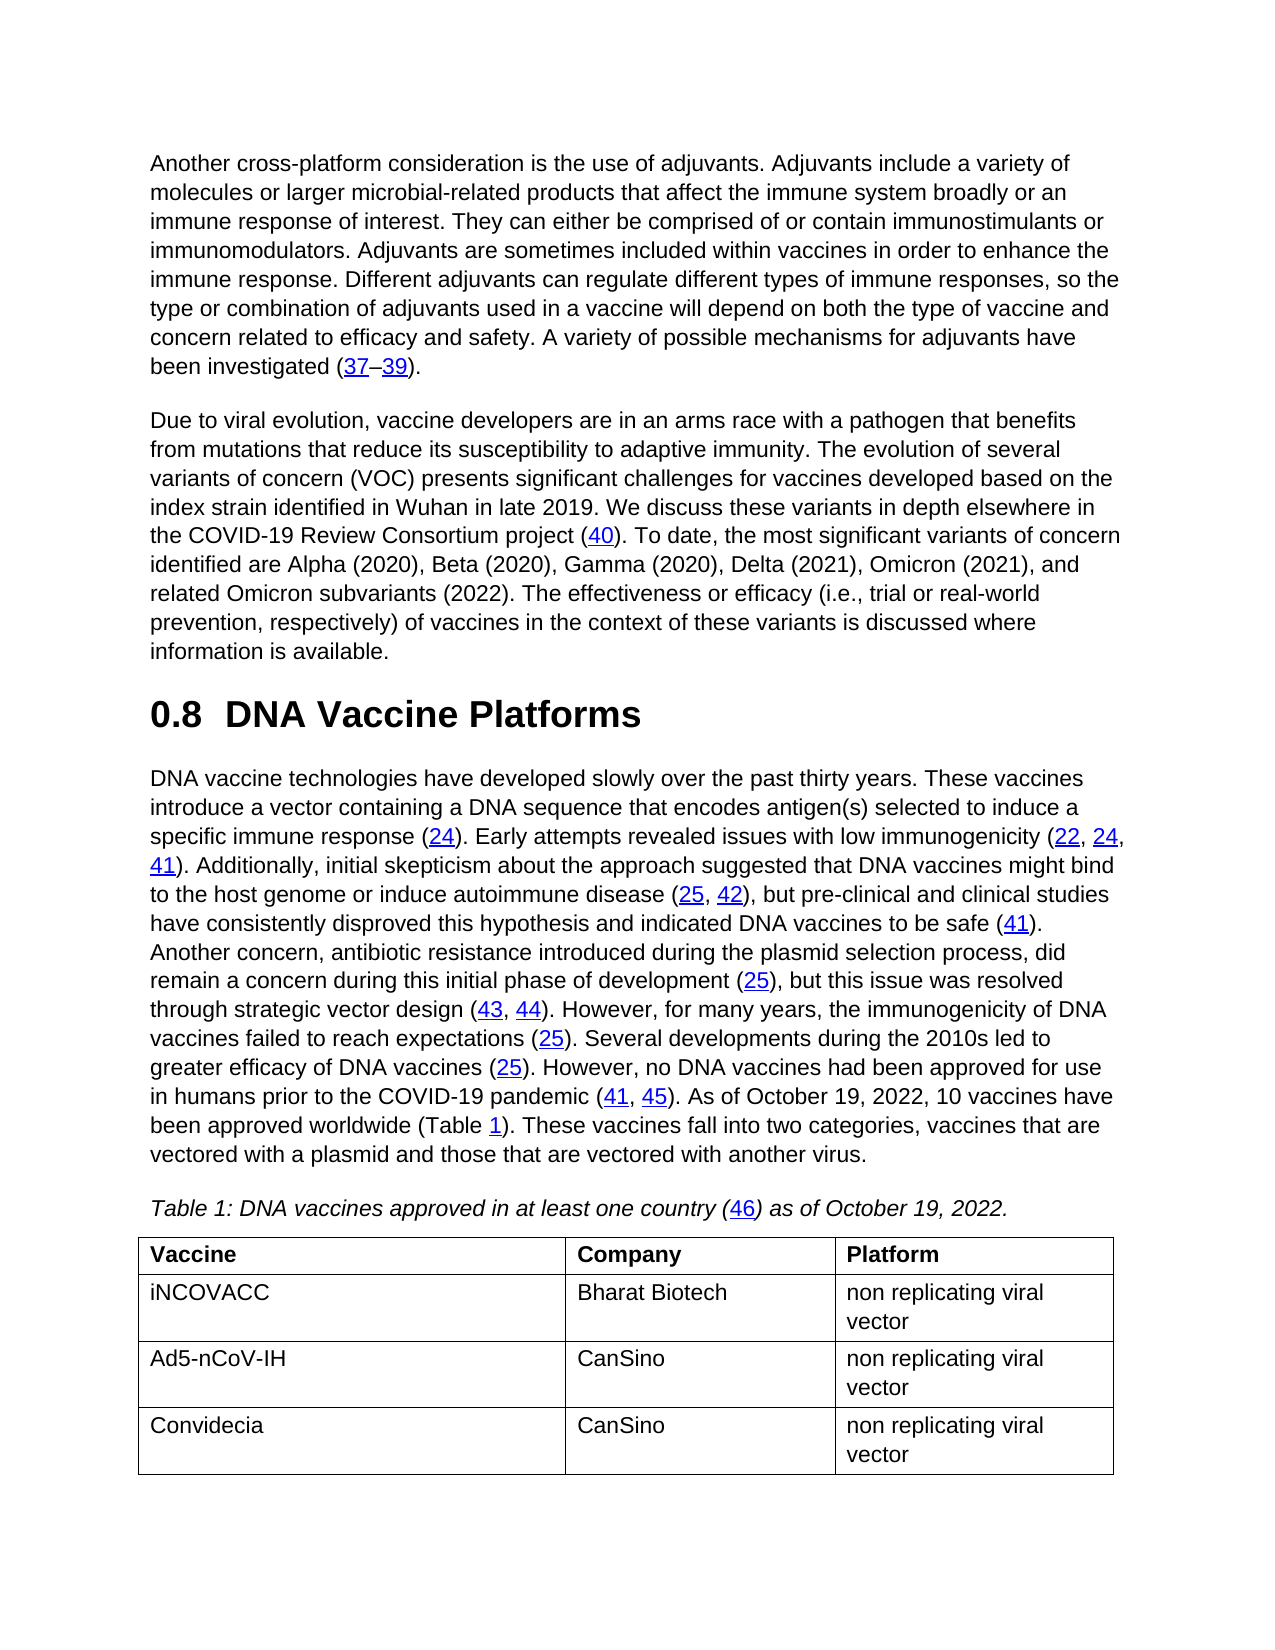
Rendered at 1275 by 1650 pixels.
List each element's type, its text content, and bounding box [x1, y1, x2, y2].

table_cell Convidecia [139, 1408, 565, 1473]
table_cell non replicating viral vector [836, 1342, 1113, 1407]
table_cell CanSino [566, 1342, 835, 1407]
text Another cross-platform consideration is the use of adjuvants. Adjuvants include a variety of molecules or larger microbial-related products that affect the immune system broadly or an immune response of interest. They can either be comprised of or contain immunostimulants or immunomodulators. Adjuvants are sometimes included within vaccines in order to enhance the immune response. Different adjuvants can regulate different types of immune responses, so the type or combination of adjuvants used in a vaccine will depend on both the type of vaccine and concern related to efficacy and safety. A variety of possible mechanisms for adjuvants have been investigated (37–39). [150, 150, 1125, 379]
table_header Company [566, 1238, 835, 1274]
subtitle 0.8 DNA Vaccine Platforms [150, 692, 1125, 735]
table_header Vaccine [139, 1238, 565, 1274]
table_cell CanSino [566, 1408, 835, 1473]
text Due to viral evolution, vaccine developers are in an arms race with a pathogen that benefits from mutations that reduce its susceptibility to adaptive immunity. The evolution of several variants of concern (VOC) presents significant challenges for vaccines developed based on the index strain identified in Wuhan in late 2019. We discuss these variants in depth elsewhere in the COVID-19 Review Consortium project (40). To date, the most significant variants of concern identified are Alpha (2020), Beta (2020), Gamma (2020), Delta (2021), Omicron (2021), and related Omicron subvariants (2022). The effectiveness or efficacy (i.e., trial or real-world prevention, respectively) of vaccines in the context of these variants is discussed where information is available. [150, 407, 1125, 665]
table_header Platform [836, 1238, 1113, 1274]
table_cell non replicating viral vector [836, 1408, 1113, 1473]
table_cell non replicating viral vector [836, 1275, 1113, 1341]
text DNA vaccine technologies have developed slowly over the past thirty years. These vaccines introduce a vector containing a DNA sequence that encodes antigen(s) selected to induce a specific immune response (24). Early attempts revealed issues with low immunogenicity (22, 24, 41). Additionally, initial skepticism about the approach suggested that DNA vaccines might bind to the host genome or induce autoimmune disease (25, 42), but pre-clinical and clinical studies have consistently disproved this hypothesis and indicated DNA vaccines to be safe (41). Another concern, antibiotic resistance introduced during the plasmid selection process, did remain a concern during this initial phase of development (25), but this issue was resolved through strategic vector design (43, 44). However, for many years, the immunogenicity of DNA vaccines failed to reach expectations (25). Several developments during the 2010s led to greater efficacy of DNA vaccines (25). However, no DNA vaccines had been approved for use in humans prior to the COVID-19 pandemic (41, 45). As of October 19, 2022, 10 vaccines have been approved worldwide (Table 1). These vaccines fall into two categories, vaccines that are vectored with a plasmid and those that are vectored with another virus. [150, 765, 1125, 1167]
table_cell iNCOVACC [139, 1275, 565, 1341]
table_cell Bharat Biotech [566, 1275, 835, 1341]
text Table 1: DNA vaccines approved in at least one country (46) as of October 19, 2022. [150, 1195, 1125, 1221]
table_cell Ad5-nCoV-IH [139, 1342, 565, 1407]
